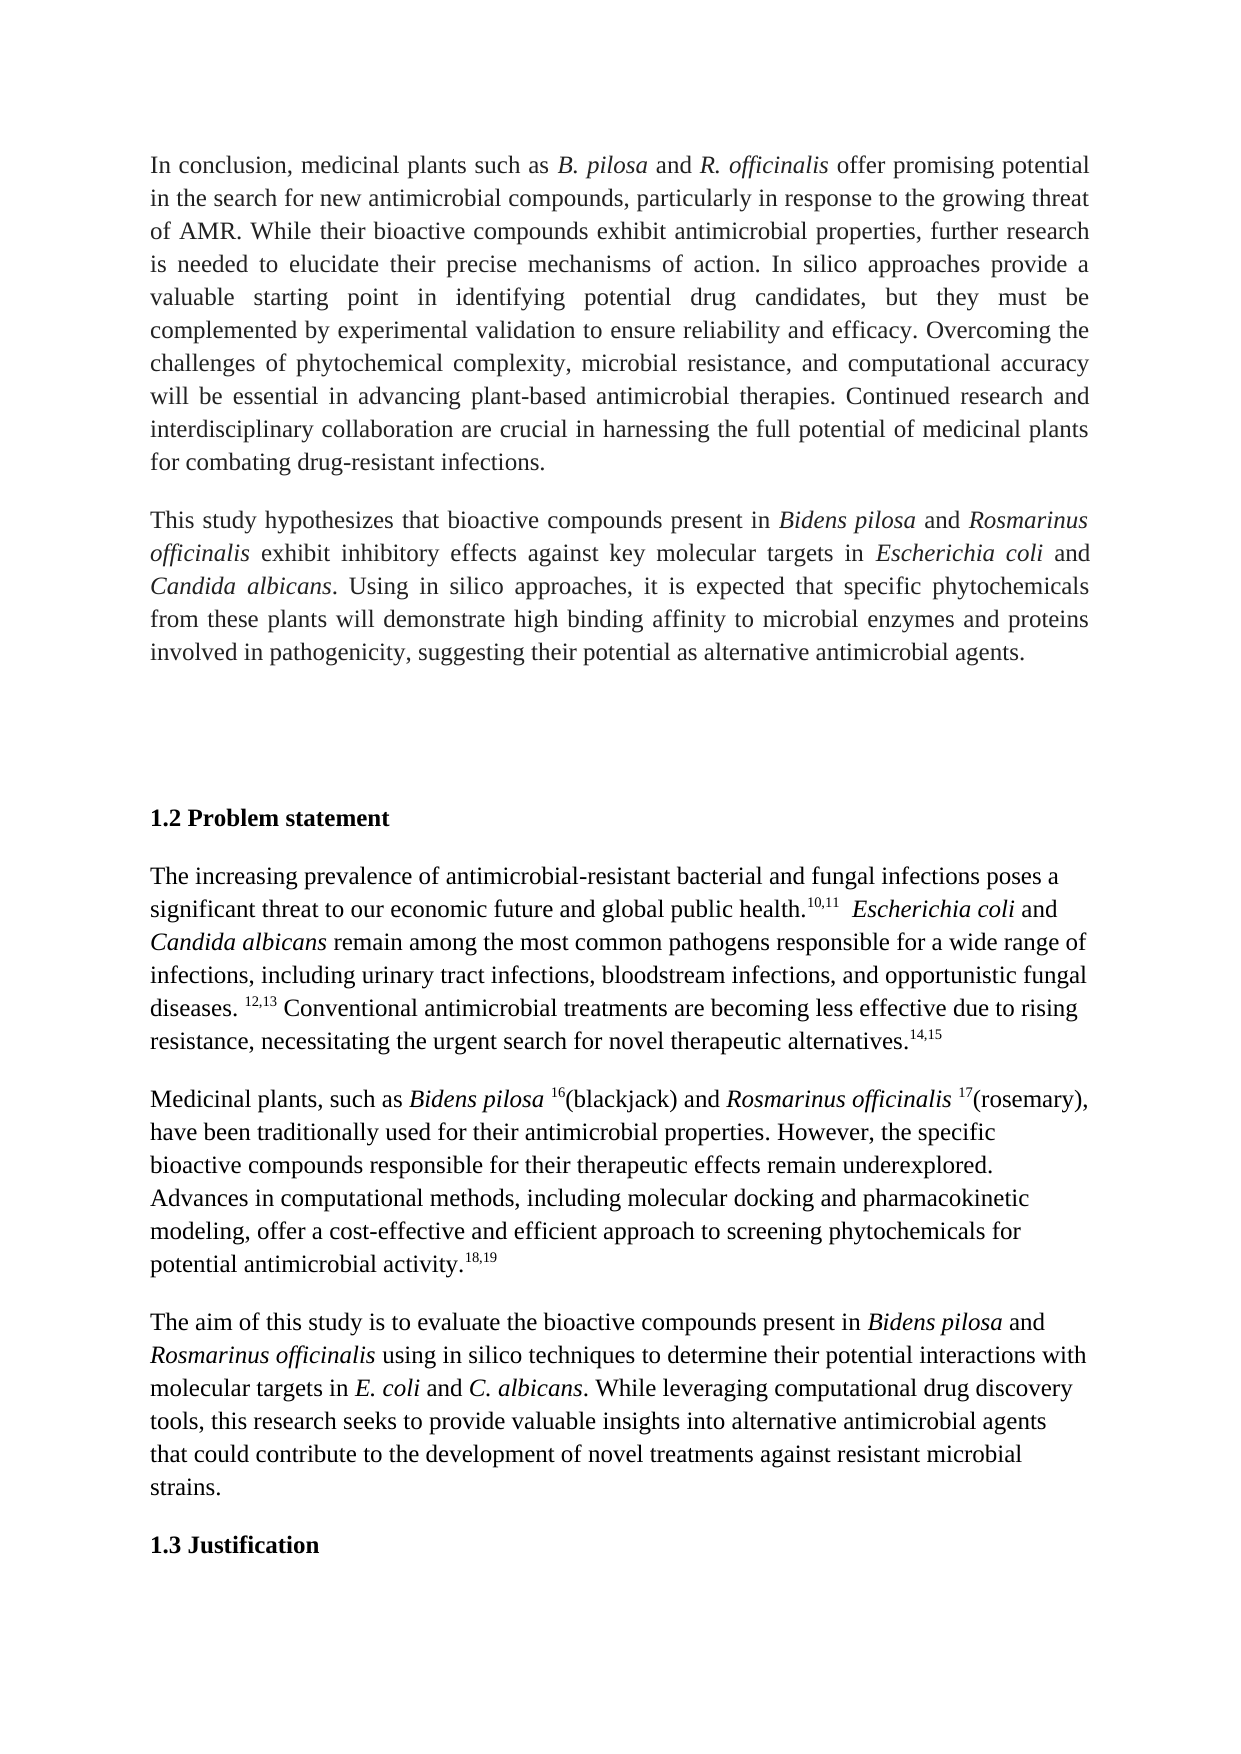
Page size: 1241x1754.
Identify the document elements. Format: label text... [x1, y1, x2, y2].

text The increasing prevalence of antimicrobial-resistant bacterial and fungal infections poses a significant threat to our economic future and global public health. Escherichia coli and Candida albicans remain among the most common pathogens responsible for a wide range of infections, including urinary tract infections, bloodstream infections, and opportunistic fungal diseases. Conventional antimicrobial treatments are becoming less effective due to rising resistance, necessitating the urgent search for novel therapeutic alternatives. [150, 861, 1090, 1055]
text 1.3 Justification [150, 1530, 1090, 1559]
text The aim of this study is to evaluate the bioactive compounds present in Bidens pilosa and Rosmarinus officinalis using in silico techniques to determine their potential interactions with molecular targets in E. coli and C. albicans. While leveraging computational drug discovery tools, this research seeks to provide valuable insights into alternative antimicrobial agents that could contribute to the development of novel treatments against resistant microbial strains. [150, 1307, 1090, 1501]
text This study hypothesizes that bioactive compounds present in Bidens pilosa and Rosmarinus officinalis exhibit inhibitory effects against key molecular targets in Escherichia coli and Candida albicans. Using in silico approaches, it is expected that specific phytochemicals from these plants will demonstrate high binding affinity to microbial enzymes and proteins involved in pathogenicity, suggesting their potential as alternative antimicrobial agents. [150, 505, 1090, 538]
text 1.2 Problem statement [150, 803, 1090, 832]
text This study hypothesizes that bioactive compounds present in Bidens pilosa and Rosmarinus officinalis exhibit inhibitory effects against key molecular targets in Escherichia coli and Candida albicans. Using in silico approaches, it is expected that specific phytochemicals from these plants will demonstrate high binding affinity to microbial enzymes and proteins involved in pathogenicity, suggesting their potential as alternative antimicrobial agents. [150, 633, 1090, 666]
text Medicinal plants, such as Bidens pilosa (blackjack) and Rosmarinus officinalis (rosemary), have been traditionally used for their antimicrobial properties. However, the specific bioactive compounds responsible for their therapeutic effects remain underexplored. Advances in computational methods, including molecular docking and pharmacokinetic modeling, offer a cost-effective and efficient approach to screening phytochemicals for potential antimicrobial activity. [150, 1084, 1090, 1278]
